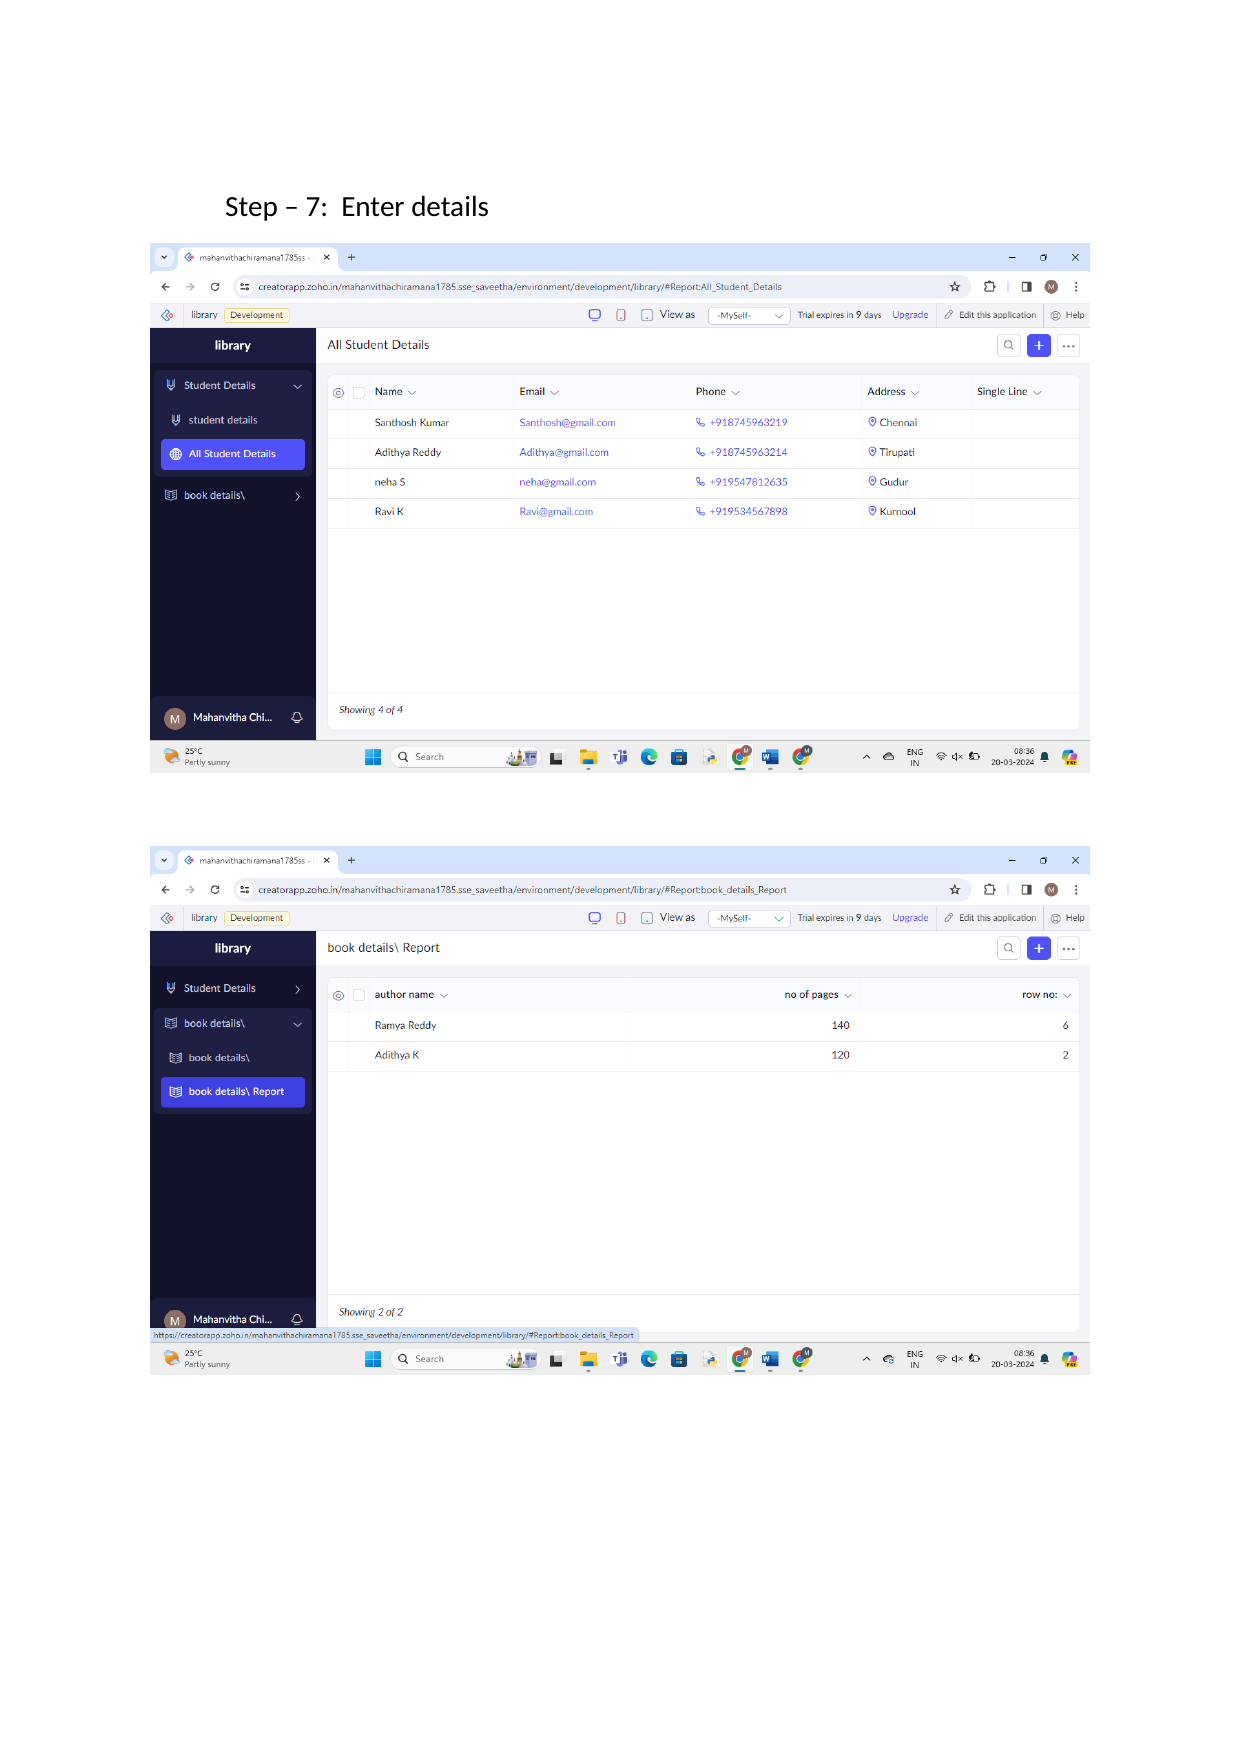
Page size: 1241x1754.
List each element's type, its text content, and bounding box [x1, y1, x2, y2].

picture [150, 243, 1091, 773]
list Step – 7: Enter details [225, 188, 1090, 224]
picture [150, 846, 1091, 1375]
